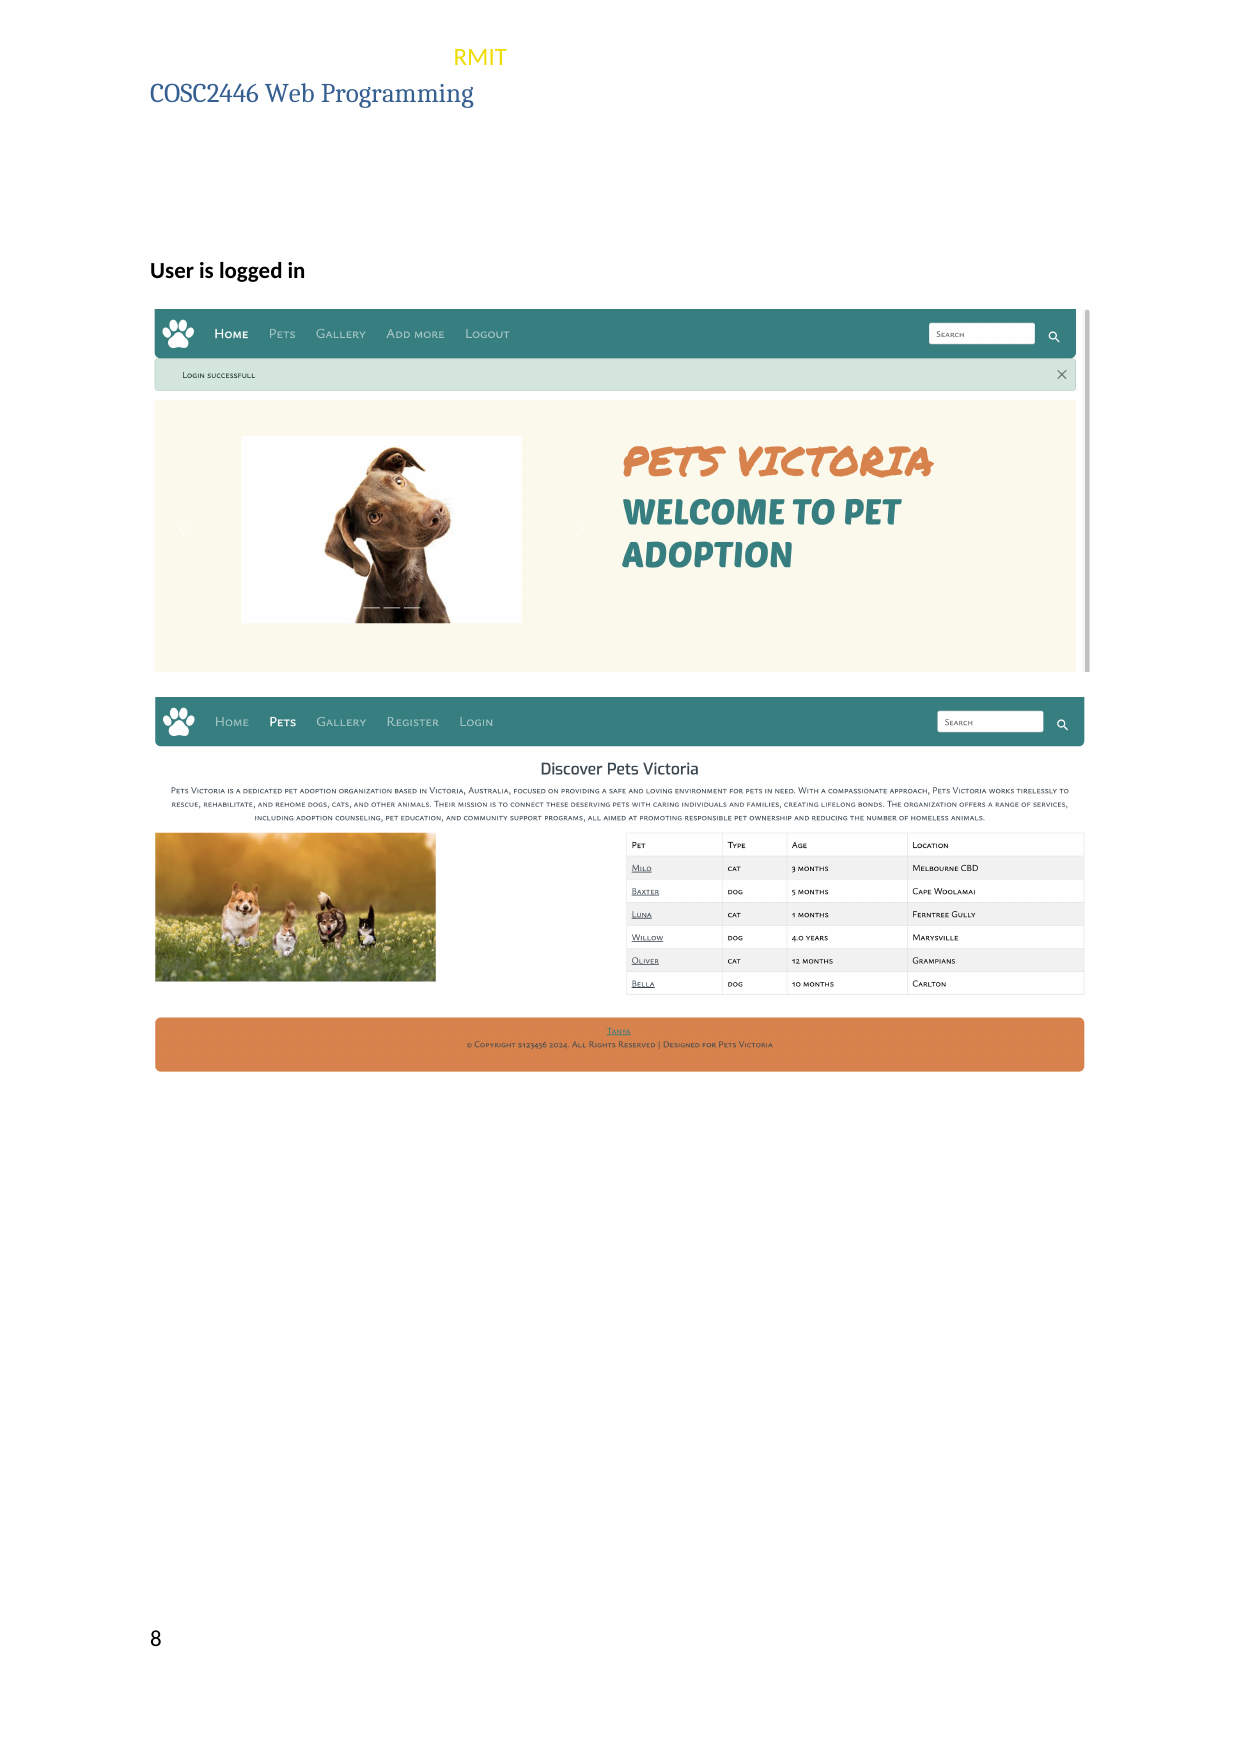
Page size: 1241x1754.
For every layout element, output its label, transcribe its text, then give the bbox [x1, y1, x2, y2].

picture [150, 697, 1091, 1083]
text User is logged in [150, 256, 1090, 284]
picture [150, 309, 1091, 672]
